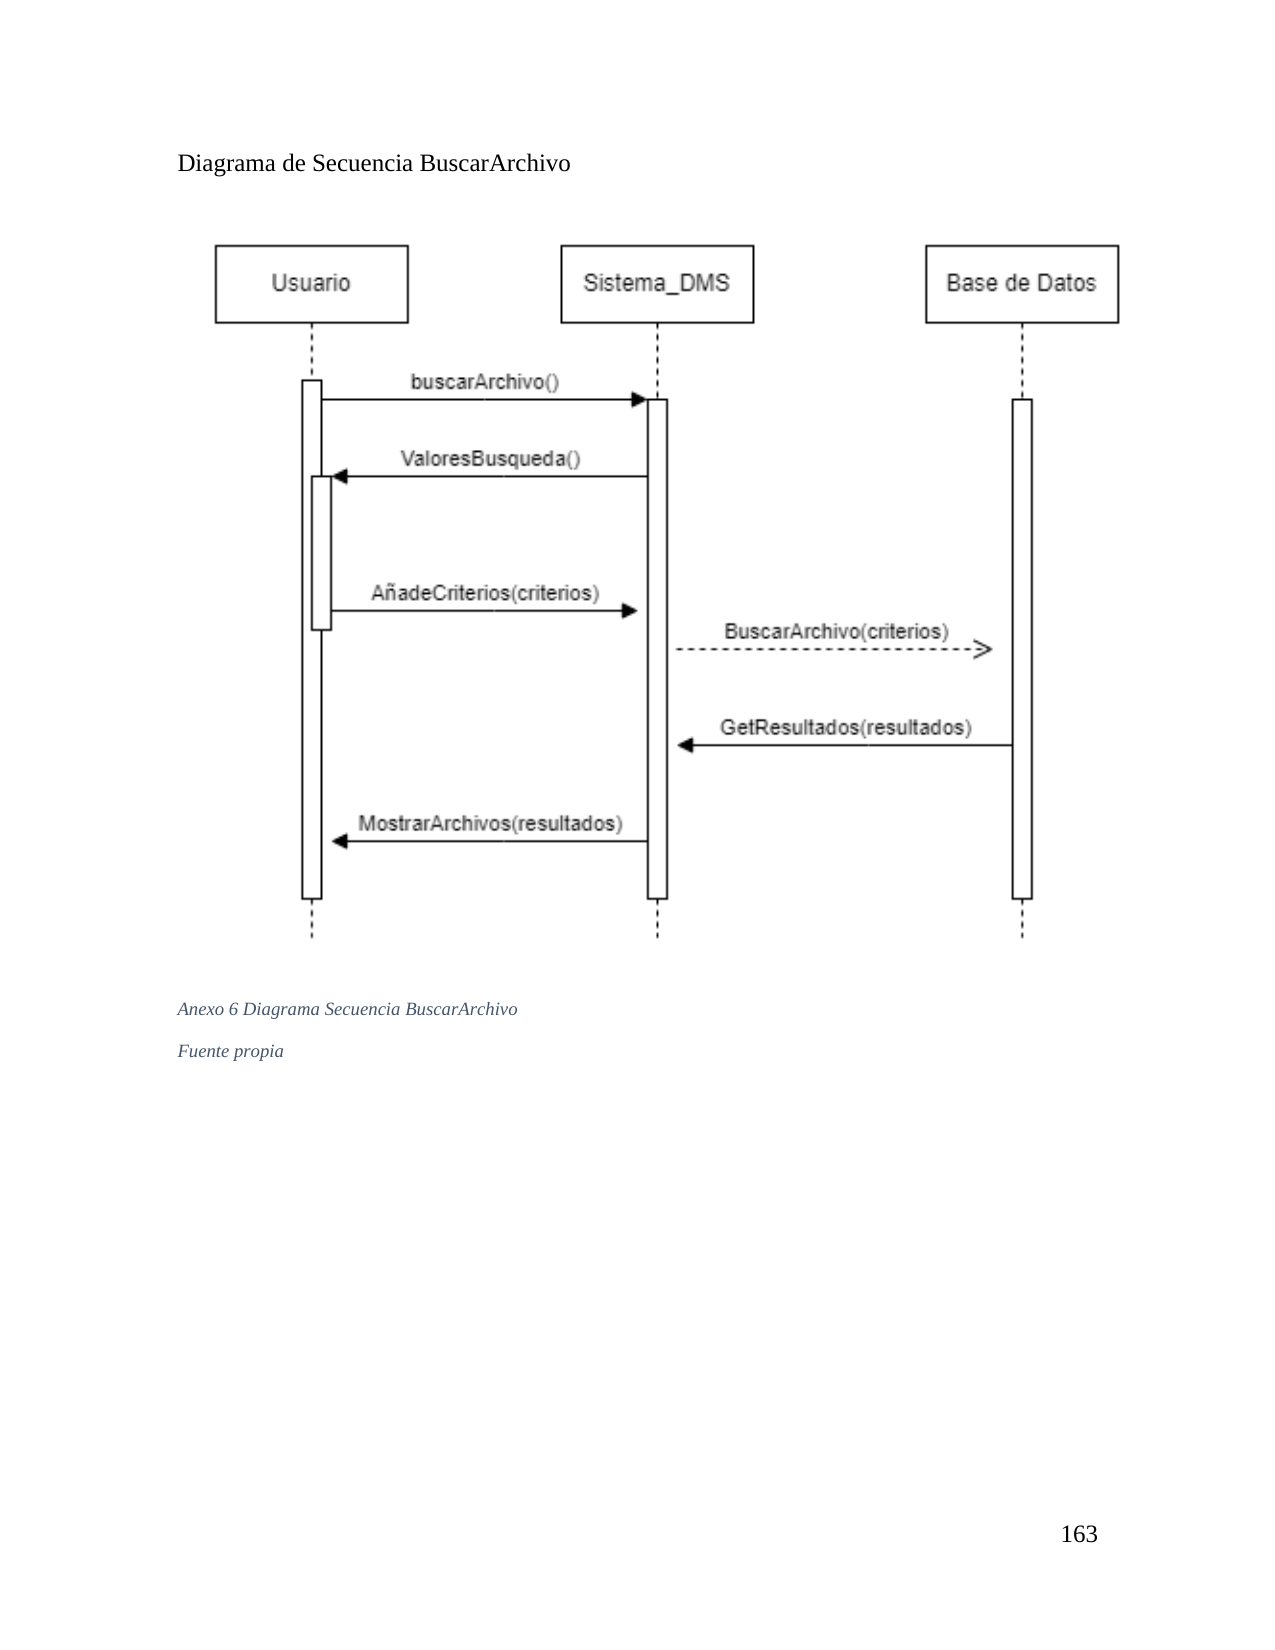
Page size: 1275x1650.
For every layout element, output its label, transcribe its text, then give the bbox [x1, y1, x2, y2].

picture [177, 207, 1160, 979]
text Diagrama de Secuencia BuscarArchivo [177, 148, 1098, 176]
text Anexo 6 Diagrama Secuencia BuscarArchivo [177, 998, 1098, 1019]
text Fuente propia [177, 1040, 1098, 1062]
